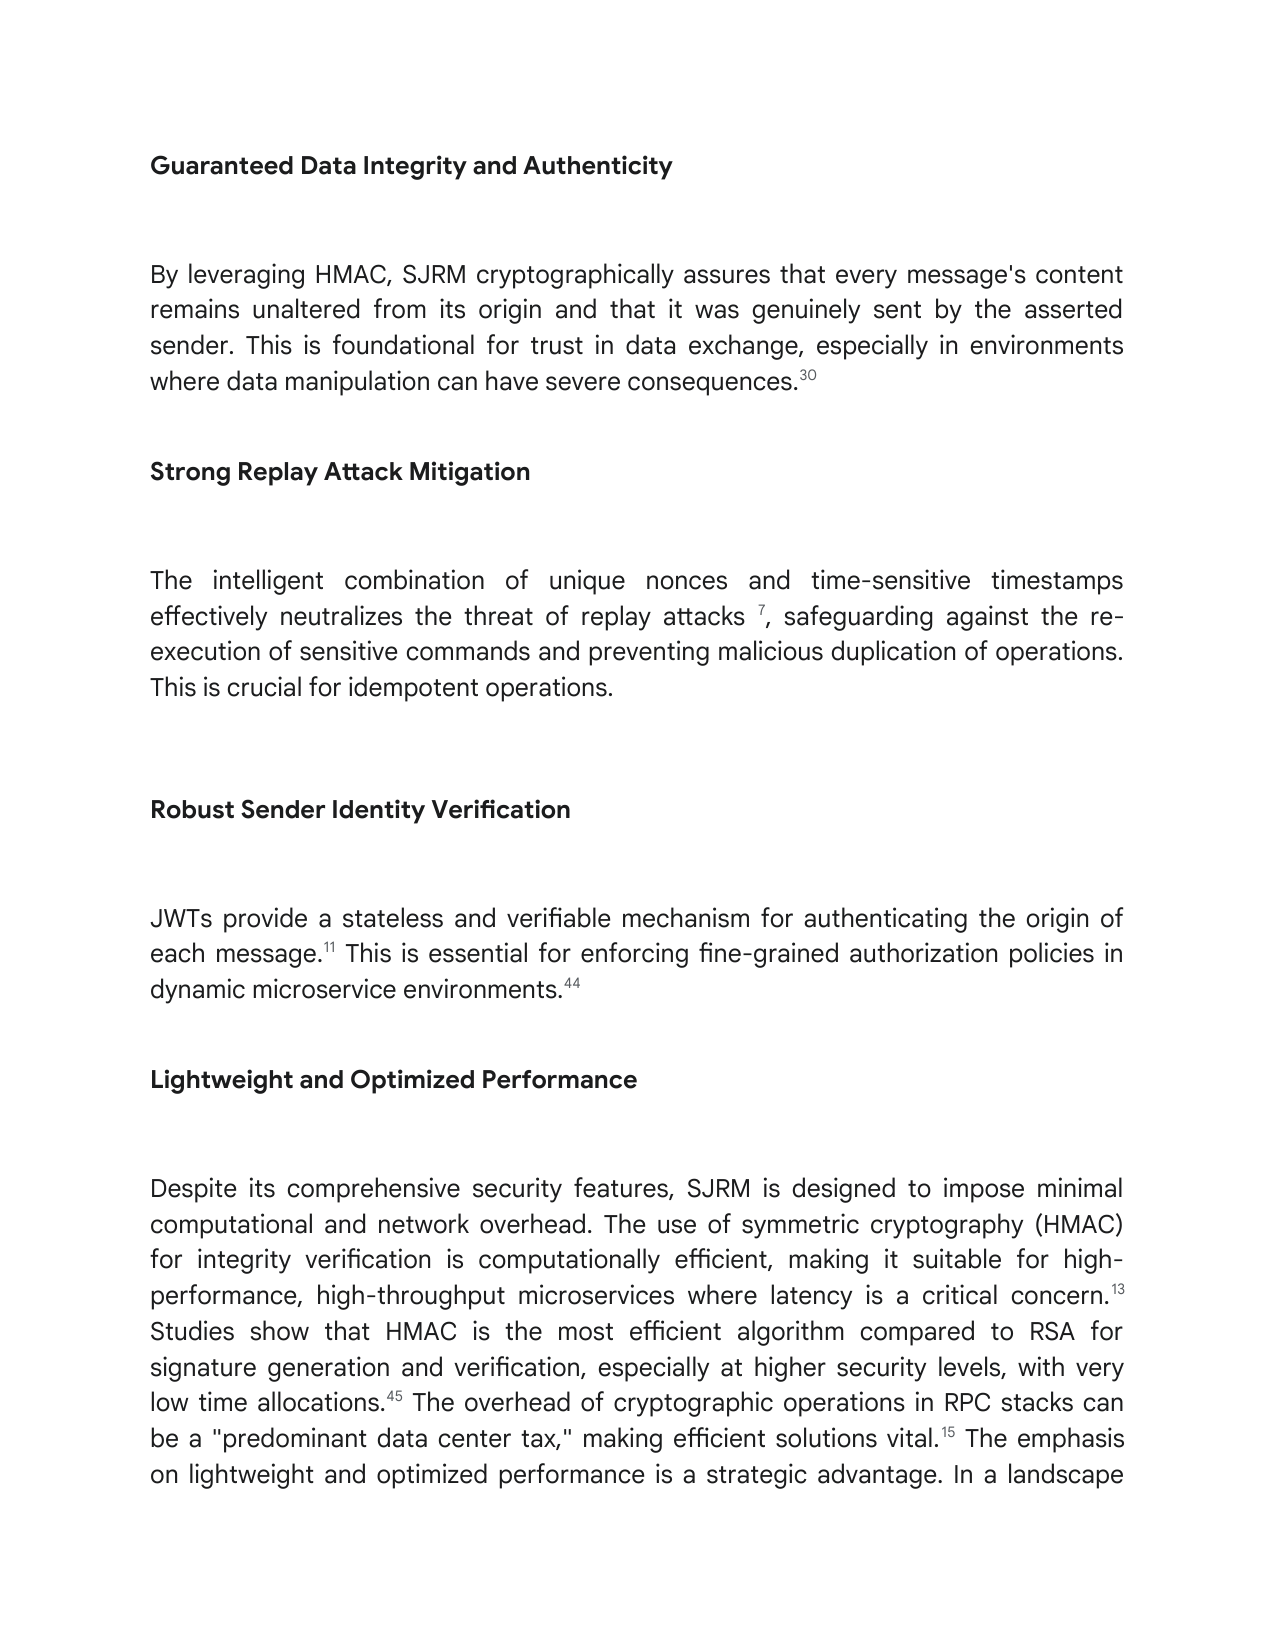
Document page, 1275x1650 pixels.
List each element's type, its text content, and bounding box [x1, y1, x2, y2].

subtitle Guaranteed Data Integrity and Authenticity [150, 150, 1125, 181]
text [150, 1173, 1125, 1491]
subtitle Lightweight and Optimized Performance [150, 1064, 1125, 1096]
text By leveraging HMAC, SJRM cryptographically assures that every message's content remains unaltered from its origin and that it was genuinely sent by the asserted sender. This is foundational for trust in data exchange, especially in environments where data manipulation can have severe consequences.30 [150, 259, 1125, 397]
text JWTs provide a stateless and verifiable mechanism for authenticating the origin of each message.11 This is essential for enforcing fine-grained authorization policies in dynamic microservice environments.44 [150, 903, 1125, 1006]
subtitle Strong Replay Attack Mitigation [150, 456, 1125, 488]
subtitle Robust Sender Identity Verification [150, 794, 1125, 825]
text The intelligent combination of unique nonces and time-sensitive timestamps effectively neutralizes the threat of replay attacks 7, safeguarding against the re-execution of sensitive commands and preventing malicious duplication of operations. This is crucial for idempotent operations. [150, 565, 1125, 704]
